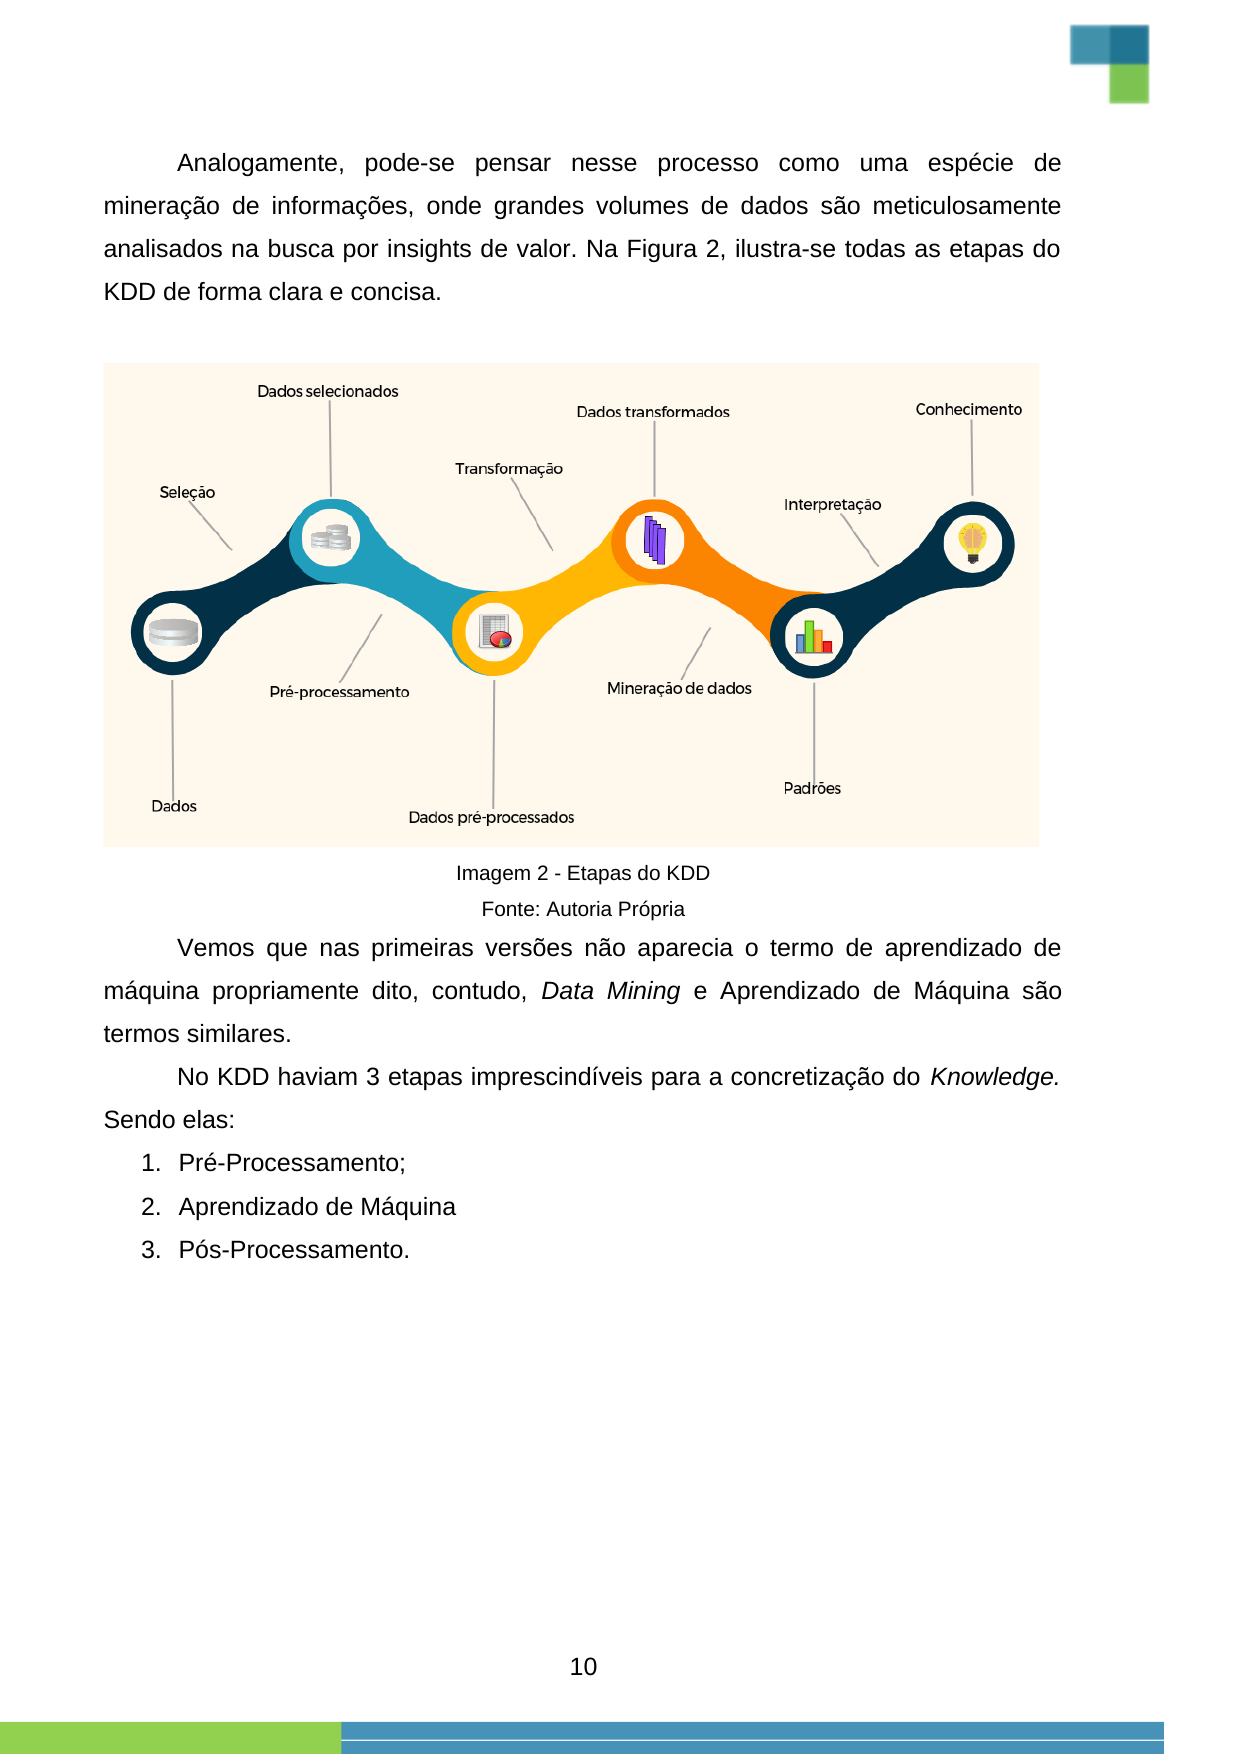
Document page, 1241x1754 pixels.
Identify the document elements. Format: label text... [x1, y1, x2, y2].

list Aprendizado de Máquina [141, 1191, 1063, 1220]
text Analogamente, pode-se pensar nesse processo como uma espécie de mineração de informações, onde grandes volumes de dados são meticulosamente analisados na busca por insights de valor. Na Figura 2, ilustra-se todas as etapas do KDD de forma clara e concisa. [103, 148, 1063, 306]
text Vemos que nas primeiras versões não aparecia o termo de aprendizado de máquina propriamente dito, contudo, Data Mining e Aprendizado de Máquina são termos similares. [103, 933, 1063, 1048]
text Fonte: Autoria Própria [103, 897, 1063, 921]
text Imagem 2 - Etapas do KDD [103, 861, 1063, 885]
list Pré-Processamento; [141, 1148, 1063, 1177]
picture [1066, 11, 1167, 124]
text No KDD haviam 3 etapas imprescindíveis para a concretização do Knowledge. Sendo elas: [103, 1062, 1063, 1134]
picture [103, 363, 1040, 847]
list Pós-Processamento. [141, 1234, 1063, 1263]
